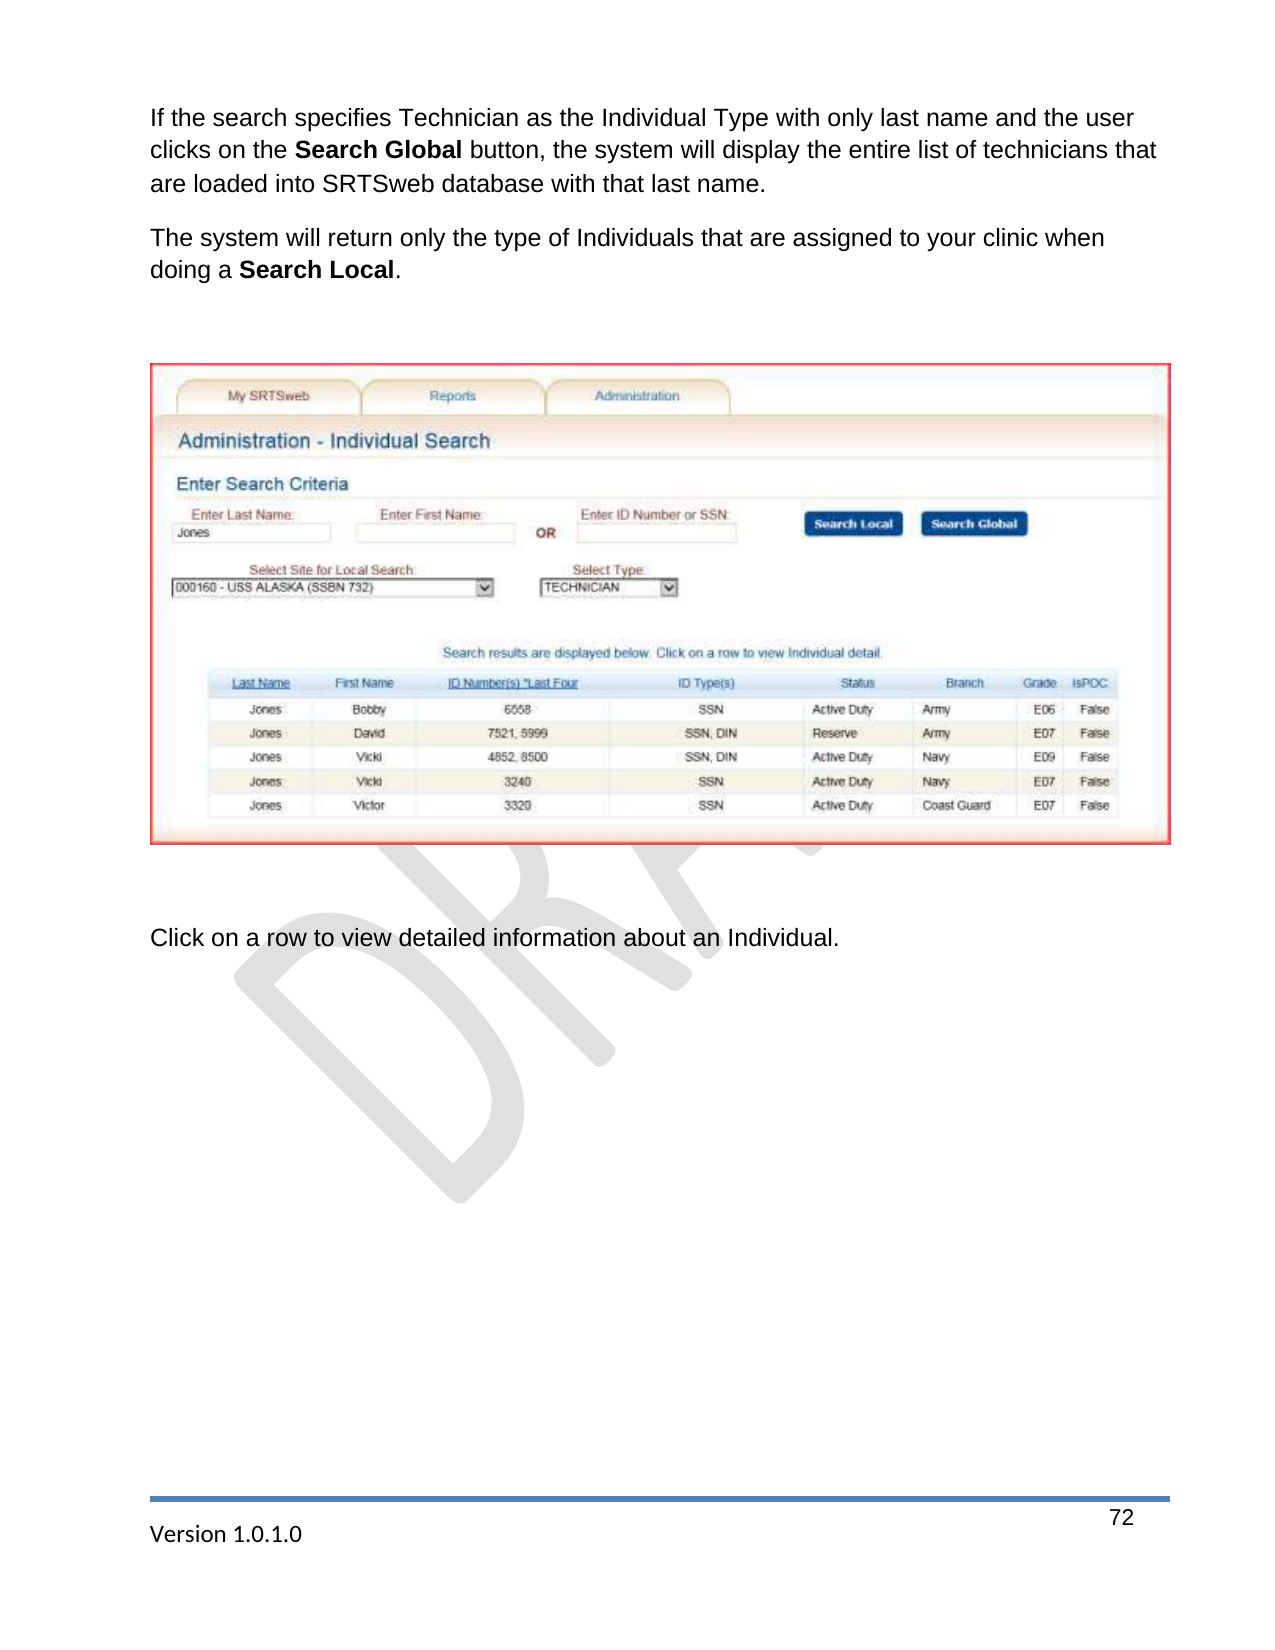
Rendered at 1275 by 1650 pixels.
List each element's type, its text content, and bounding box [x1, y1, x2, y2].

text The system will return only the type of Individuals that are assigned to your clinic when doing a Search Local. [150, 222, 1108, 284]
text If the search specifies Technician as the Individual Type with only last name and the user clicks on the Search Global button, the system will display the entire list of technicians that are loaded into SRTSweb database with that last name. [150, 102, 1159, 197]
picture [150, 363, 1171, 845]
